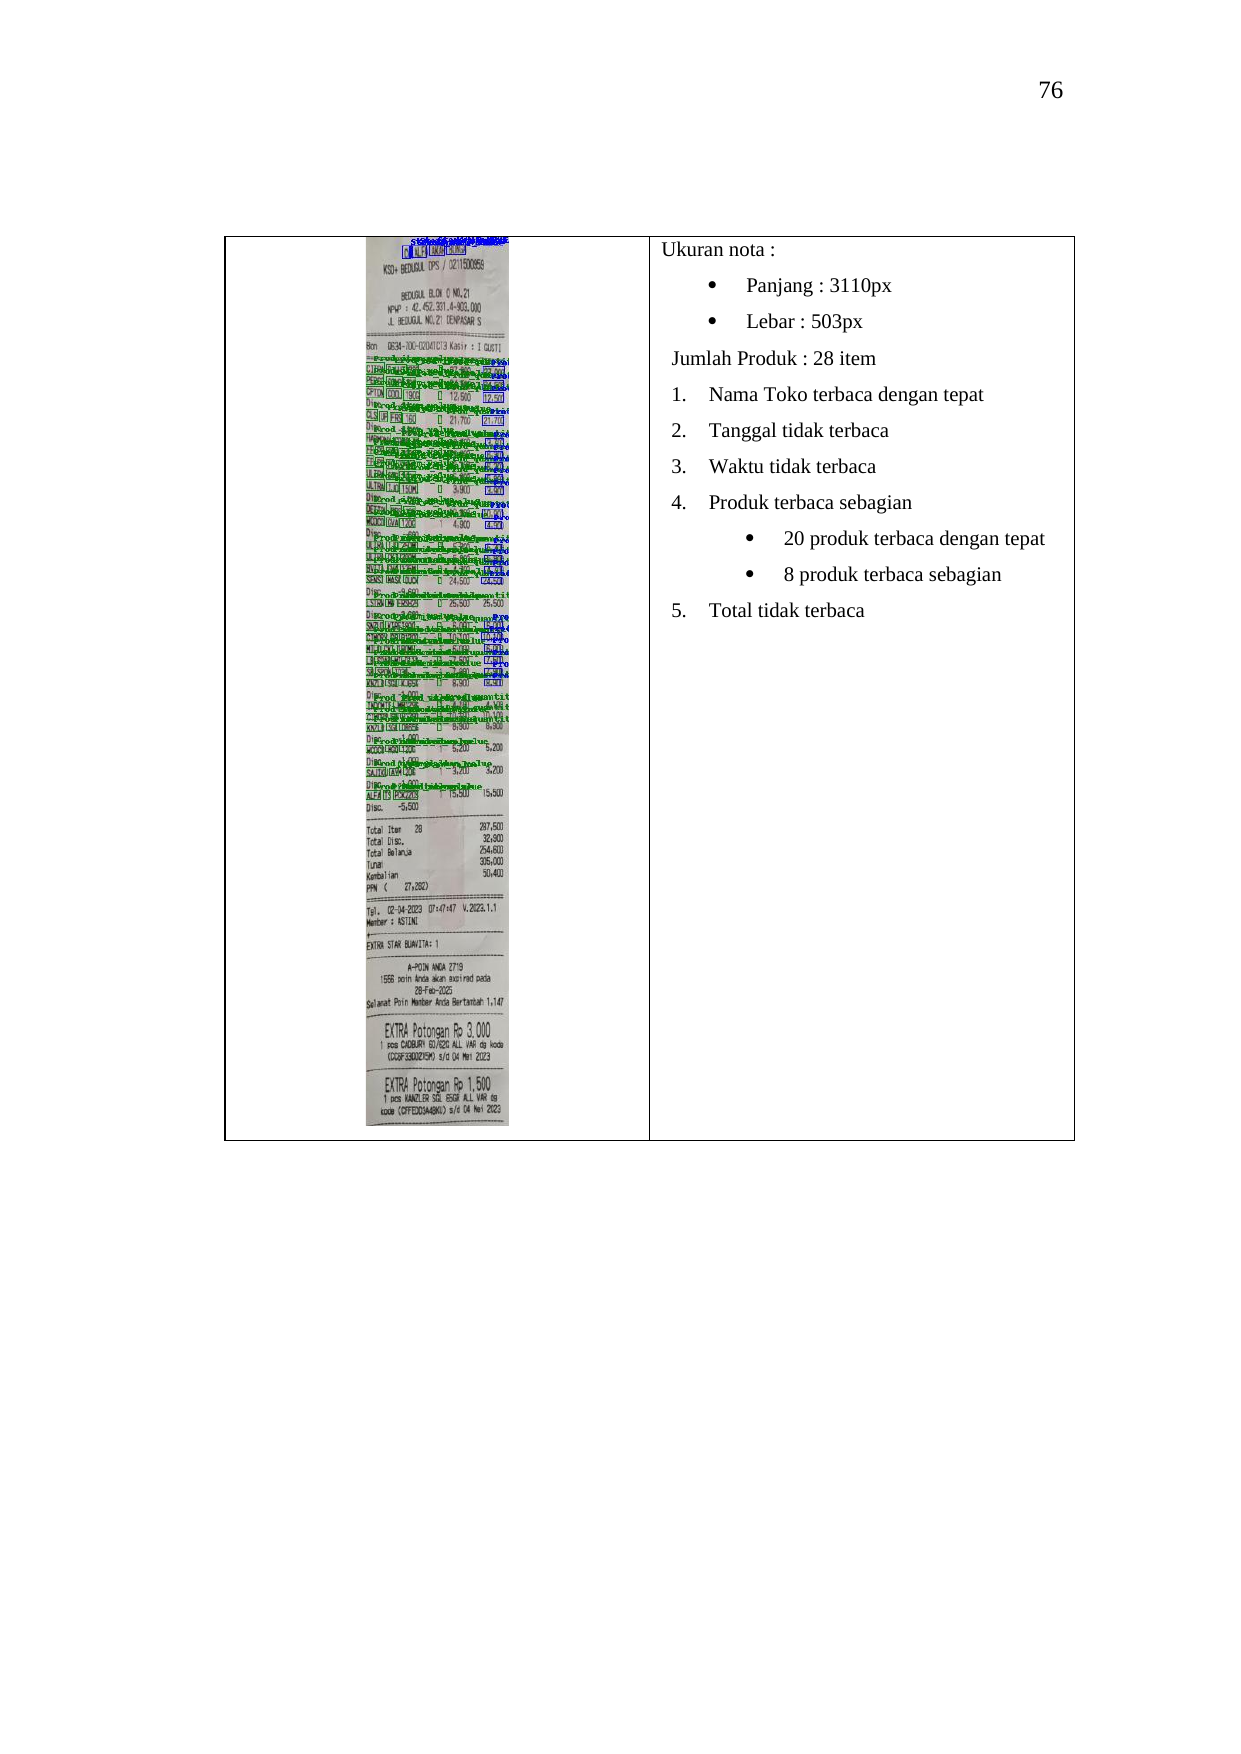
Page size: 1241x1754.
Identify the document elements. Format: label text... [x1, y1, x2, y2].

table_cell Ukuran nota : Panjang : 3110px Lebar : 503px Jumlah Produk : 28 item Nama Toko terbaca dengan tepat Tanggal tidak terbaca Waktu tidak terbaca Produk terbaca sebagian 20 produk terbaca dengan tepat 8 produk terbaca sebagian Total tidak terbaca [650, 237, 1074, 1140]
table_cell [226, 237, 649, 1140]
picture [365, 237, 509, 1126]
